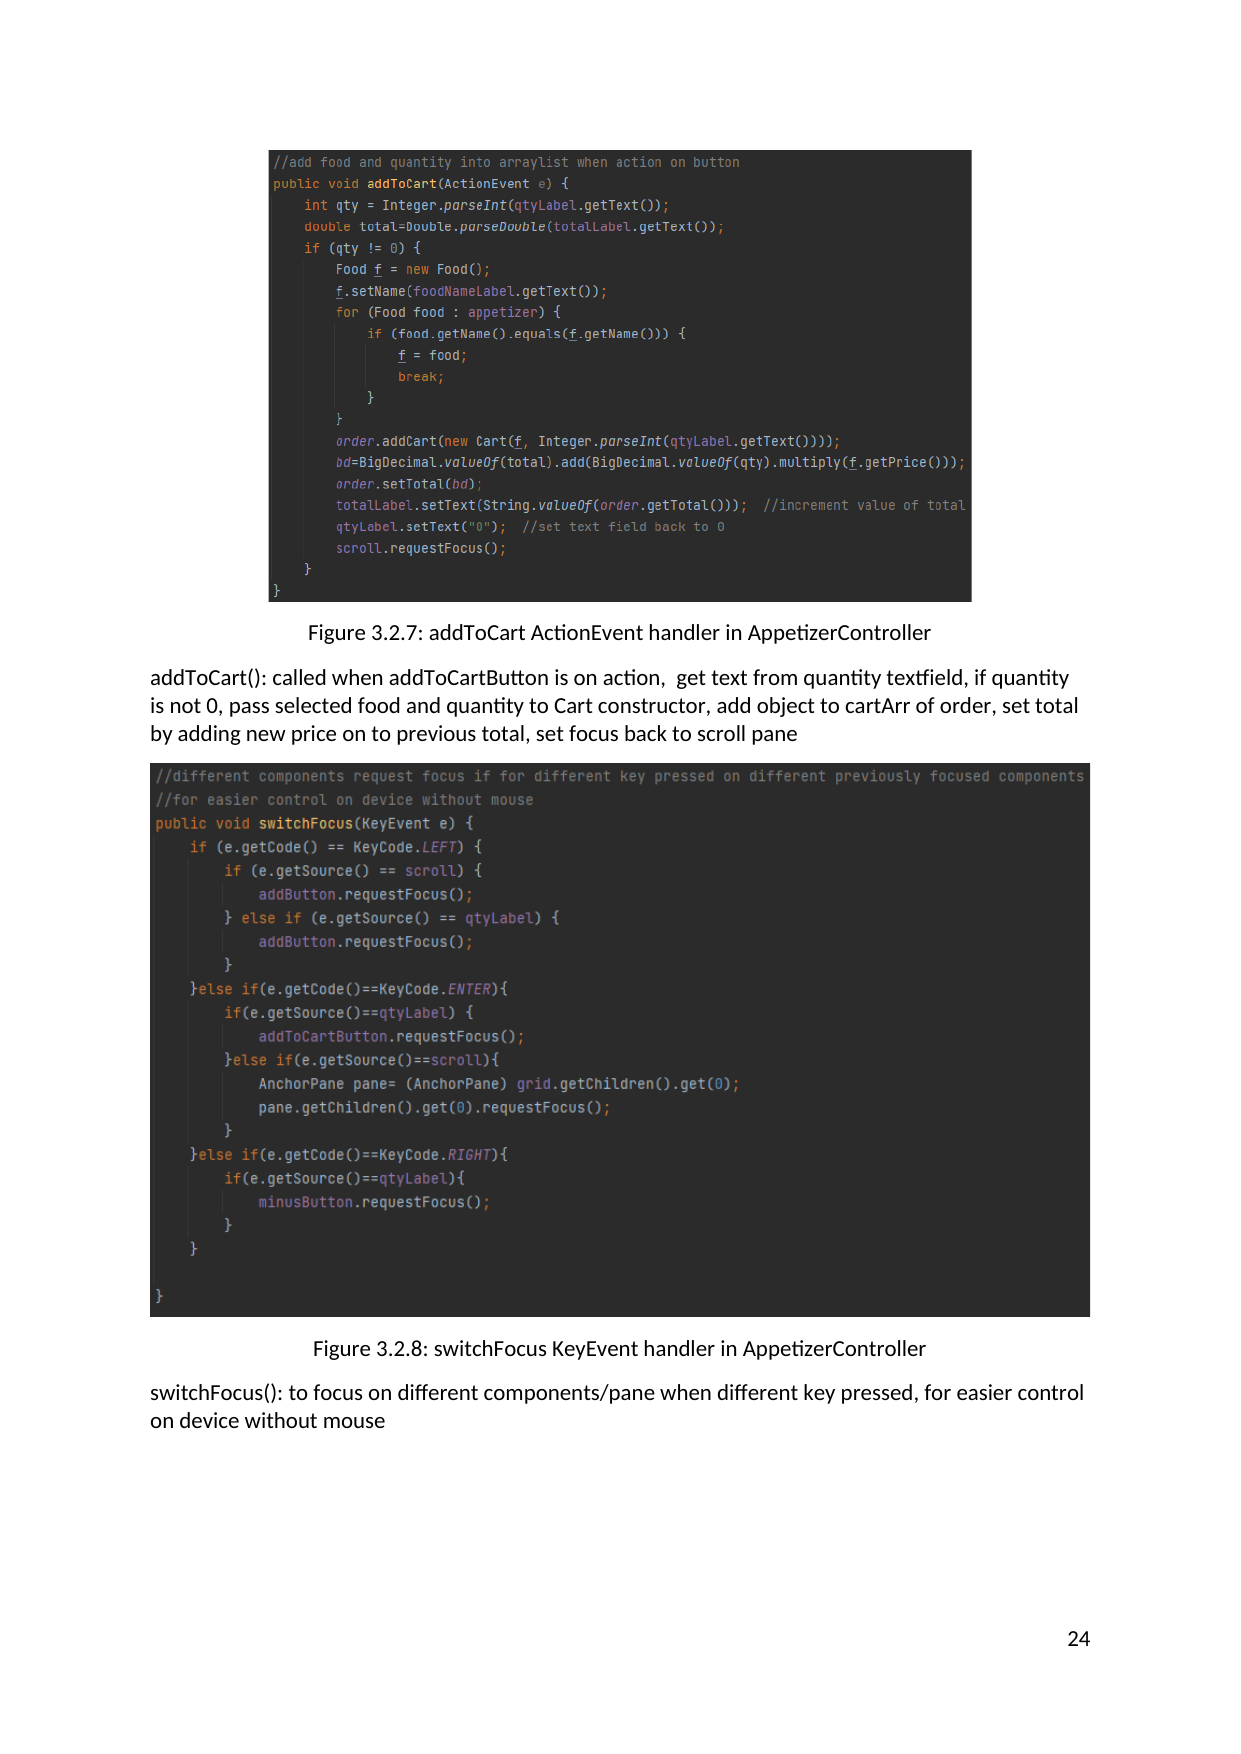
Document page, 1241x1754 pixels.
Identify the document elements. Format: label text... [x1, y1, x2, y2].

text switchFocus(): to focus on different components/pane when different key pressed, for easier control on device without mouse [150, 1378, 1090, 1434]
picture [150, 763, 1091, 1317]
text Figure 3.2.8: switchFocus KeyEvent handler in AppetizerController [150, 1334, 1090, 1362]
text addToCart(): called when addToCartButton is on action, get text from quantity textfield, if quantity is not 0, pass selected food and quantity to Cart constructor, add object to cartArr of order, set total by adding new price on to previous total, set focus back to scroll pane [150, 663, 1090, 747]
text Figure 3.2.7: addToCart ActionEvent handler in AppetizerController [150, 618, 1090, 646]
picture [268, 150, 972, 602]
